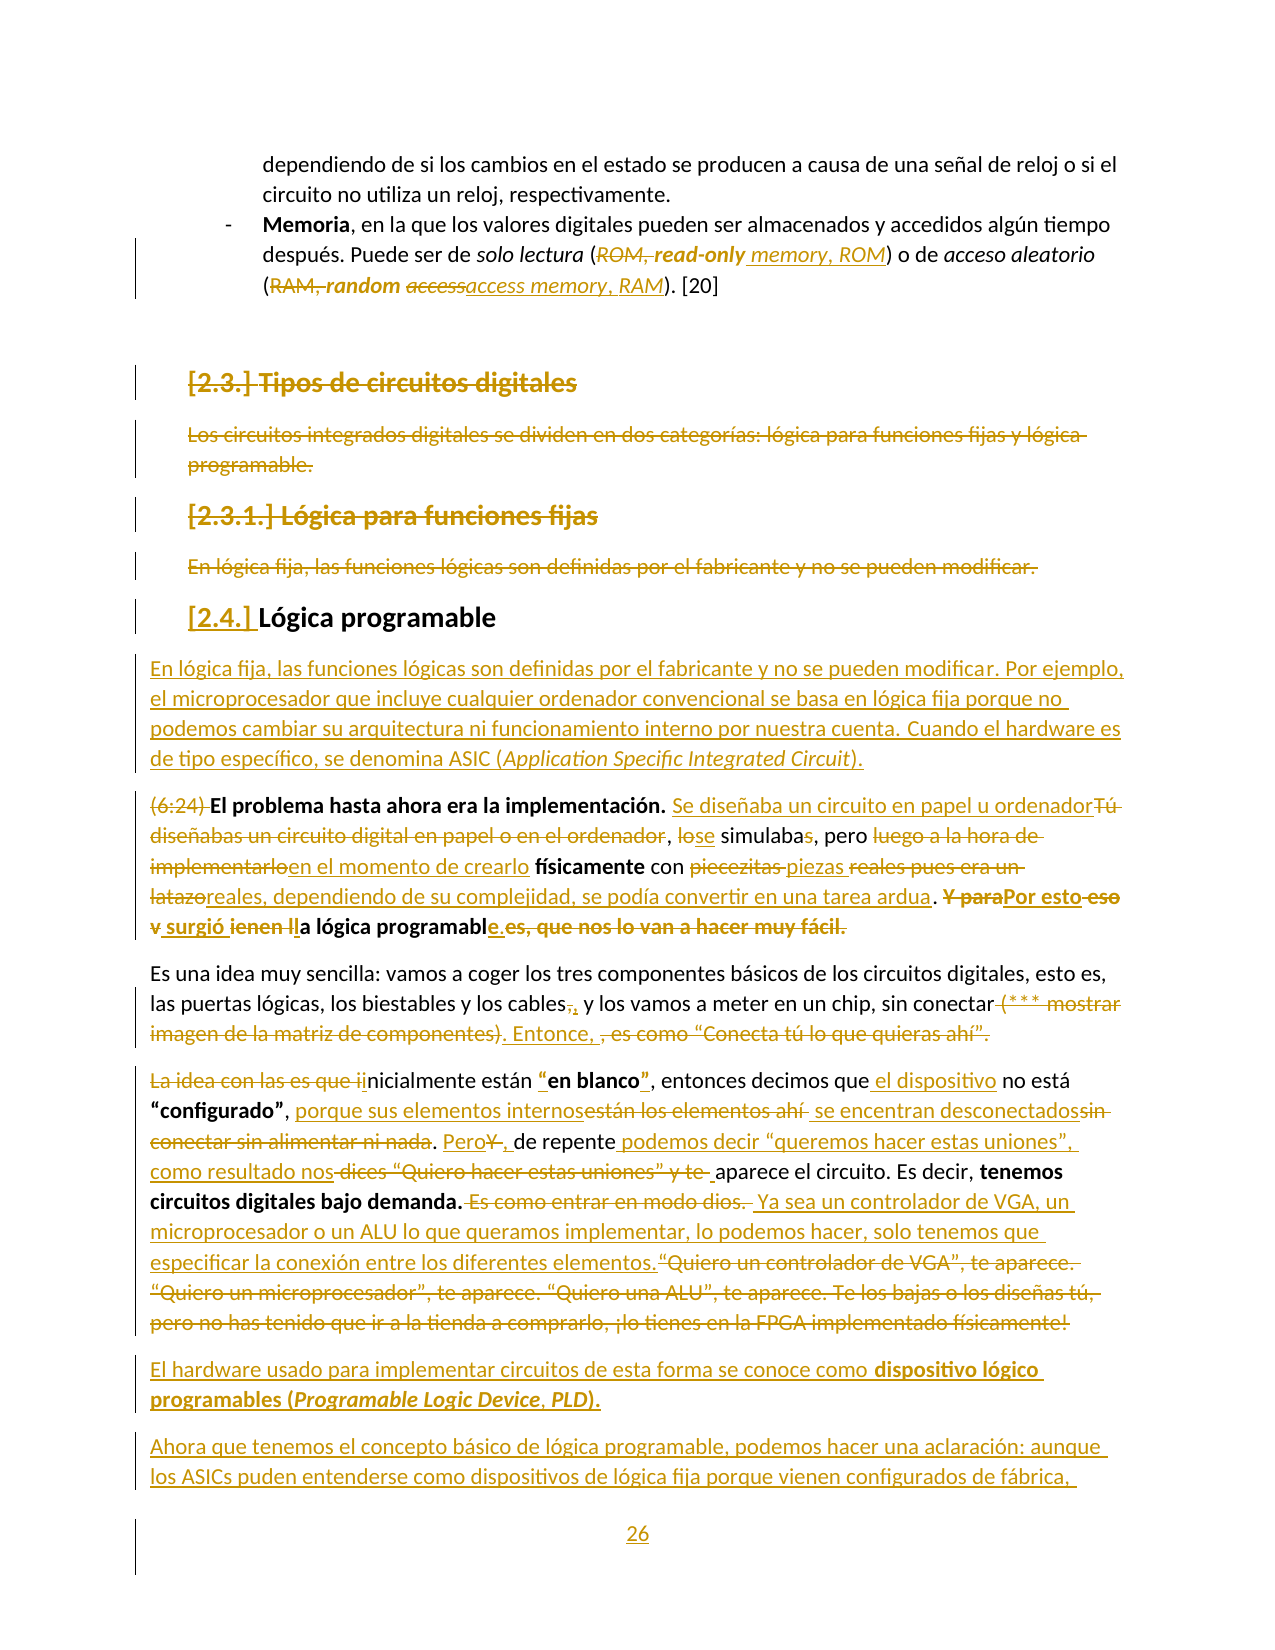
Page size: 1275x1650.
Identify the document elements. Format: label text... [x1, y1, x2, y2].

text El problema hasta ahora era la implementación. , simulaba, pero físicamente con . a lógica programabl [150, 791, 1125, 940]
list Memoria, en la que los valores digitales pueden ser almacenados y accedidos algún tiempo después. Puede ser de solo lectura (read-only) o de acceso aleatorio (random ). [20] [225, 210, 1125, 299]
text nicialmente están en blanco, entonces decimos que no está “configurado”, . de repenteaparece el circuito. Es decir, tenemos circuitos digitales bajo demanda. [150, 1066, 1125, 1336]
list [225, 150, 1125, 208]
list Lógica programable [187, 599, 1125, 634]
text Es una idea muy sencilla: vamos a coger los tres componentes básicos de los circuitos digitales, esto es, las puertas lógicas, los biestables y los cables y los vamos a meter en un chip, sin conectar [150, 959, 1125, 1047]
